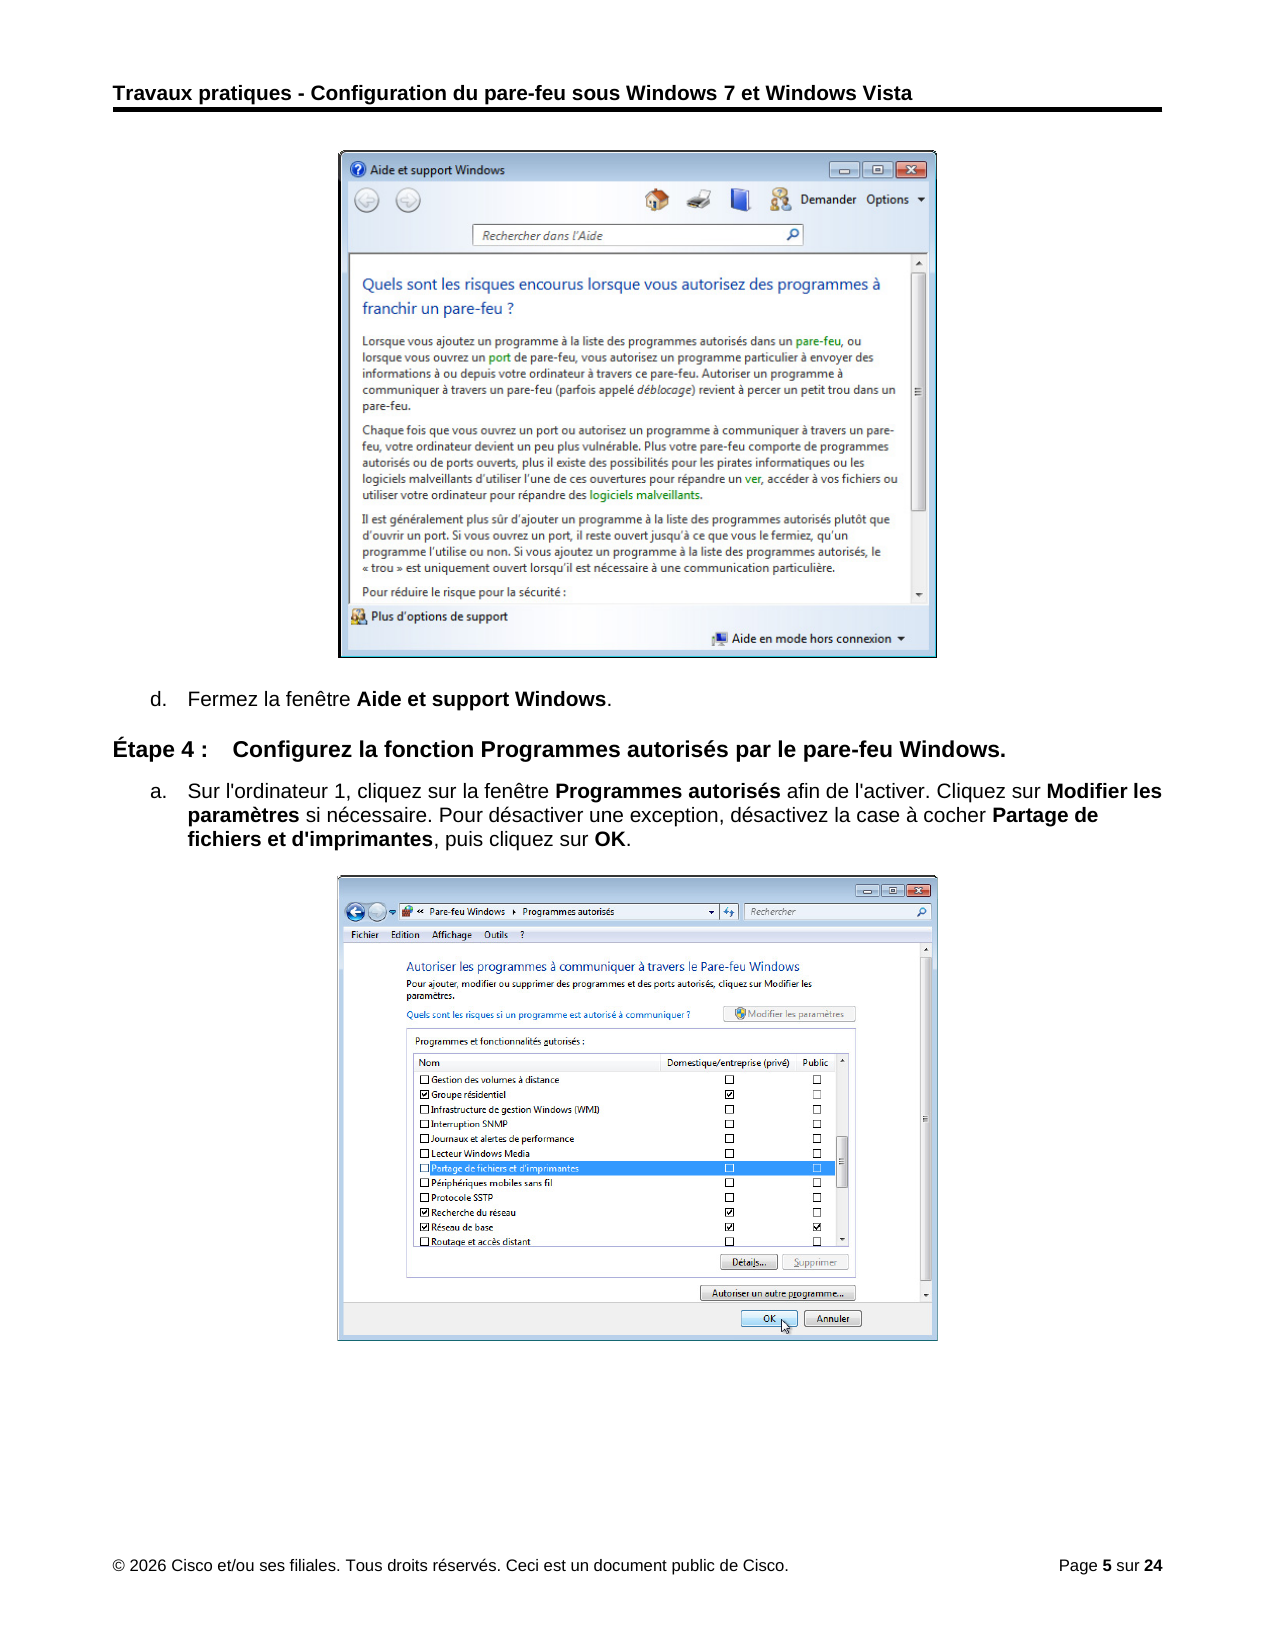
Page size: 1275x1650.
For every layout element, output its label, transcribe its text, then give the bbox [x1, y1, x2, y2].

picture [337, 875, 938, 1341]
text Sur l'ordinateur 1, cliquez sur la fenêtre Programmes autorisés afin de l'activer. Cliquez sur Modifier les paramètres si nécessaire. Pour désactiver une exception, désactivez la case à cocher Partage de fichiers et d'imprimantes, puis cliquez sur OK. [150, 778, 1162, 850]
picture [338, 150, 937, 658]
text Configurez la fonction Programmes autorisés par le pare-feu Windows. [112, 736, 1162, 762]
text Fermez la fenêtre Aide et support Windows. [150, 687, 1162, 711]
